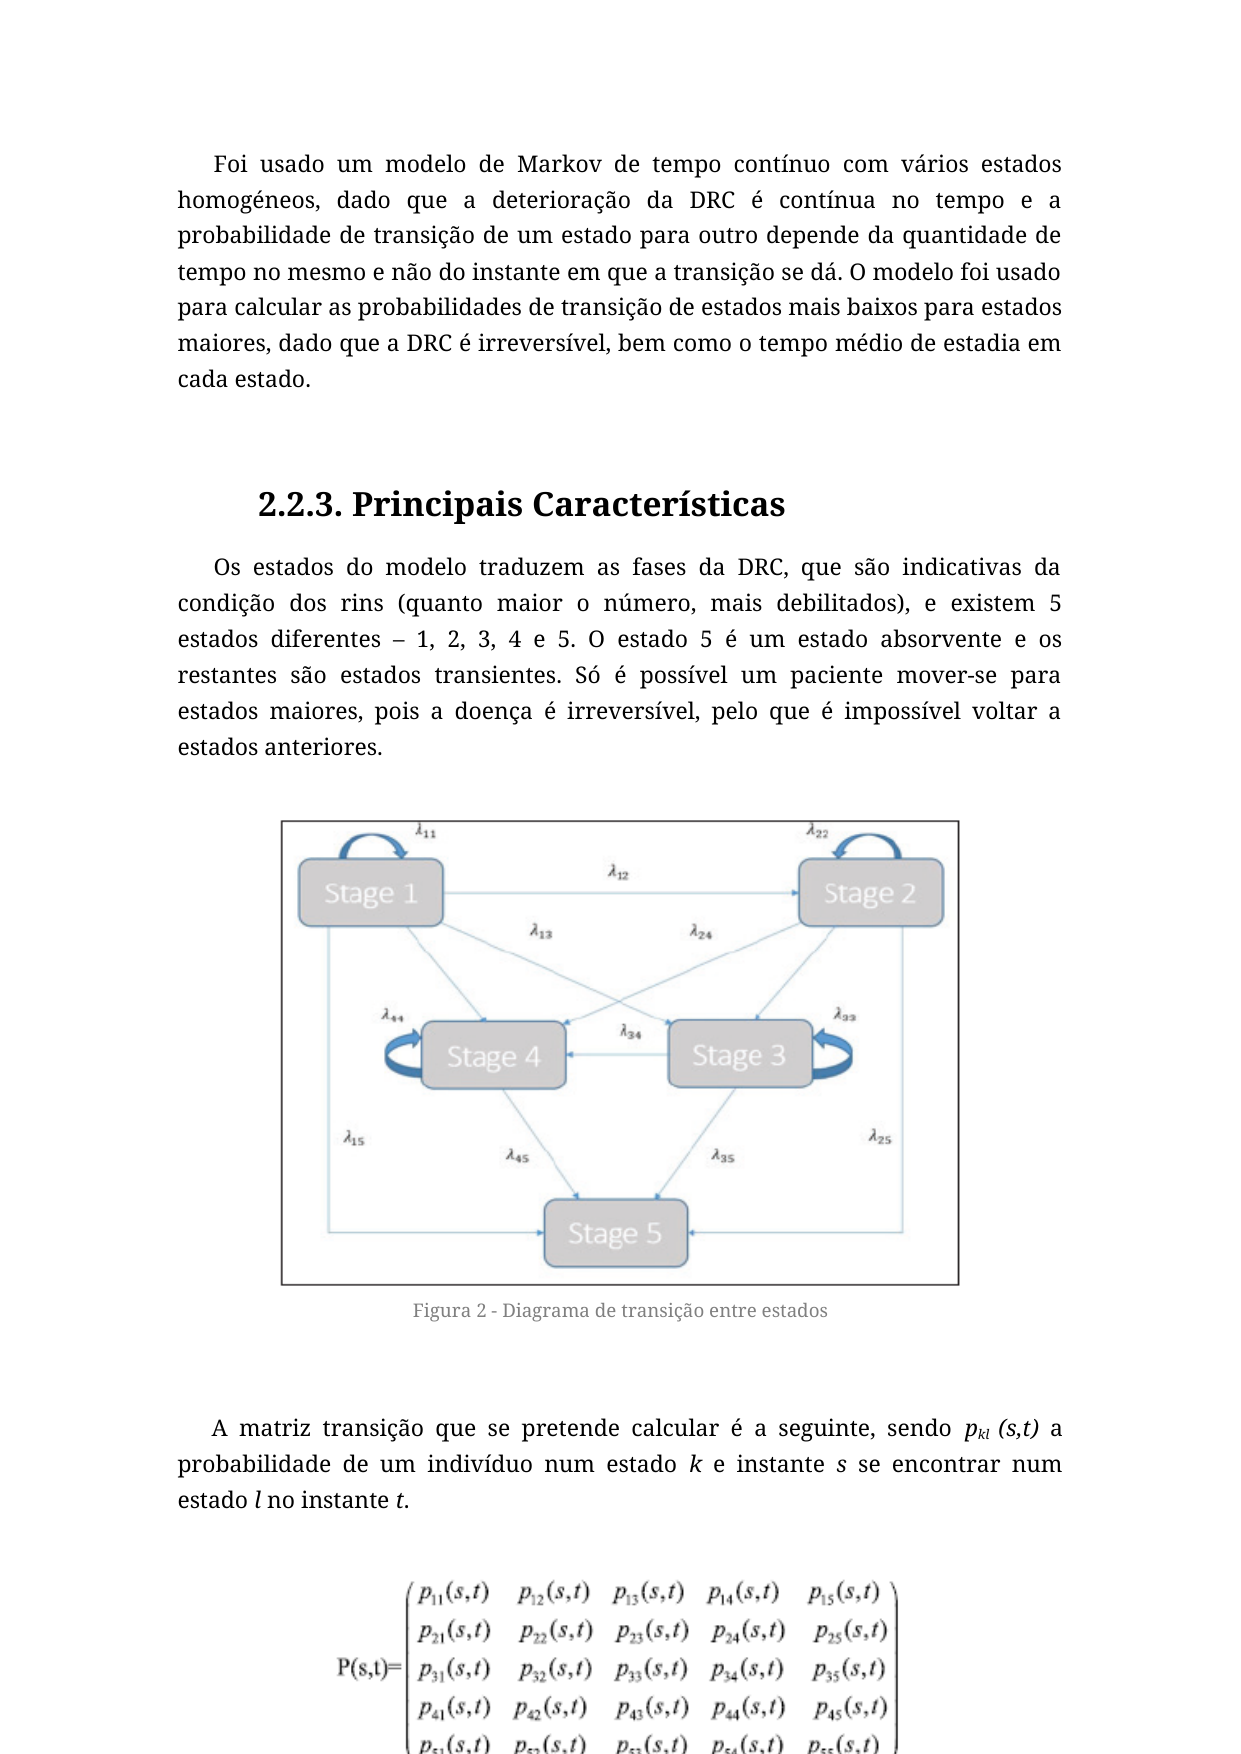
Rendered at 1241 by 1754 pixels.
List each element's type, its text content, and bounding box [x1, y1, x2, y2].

picture [321, 1565, 919, 1754]
text Os estados do modelo traduzem as fases da DRC, que são indicativas da condição dos rins (quanto maior o número, mais debilitados), e existem 5 estados diferentes – 1, 2, 3, 4 e 5. O estado 5 é um estado absorvente e os restantes são estados transientes. Só é possível um paciente mover-se para estados maiores, pois a doença é irreversível, pelo que é impossível voltar a estados anteriores. [177, 551, 1063, 762]
text A matriz transição que se pretende calcular é a seguinte, sendo pkl (s,t) a probabilidade de um indivíduo num estado k e instante s se encontrar num estado l no instante t. [177, 1412, 1063, 1515]
text Foi usado um modelo de Markov de tempo contínuo com vários estados homogéneos, dado que a deterioração da DRC é contínua no tempo e a probabilidade de transição de um estado para outro depende da quantidade de tempo no mesmo e não do instante em que a transição se dá. O modelo foi usado para calcular as probabilidades de transição de estados mais baixos para estados maiores, dado que a DRC é irreversível, bem como o tempo médio de estadia em cada estado. [177, 148, 1063, 394]
picture [278, 816, 963, 1289]
subtitle 2.2.3. Principais Características [215, 481, 1063, 526]
